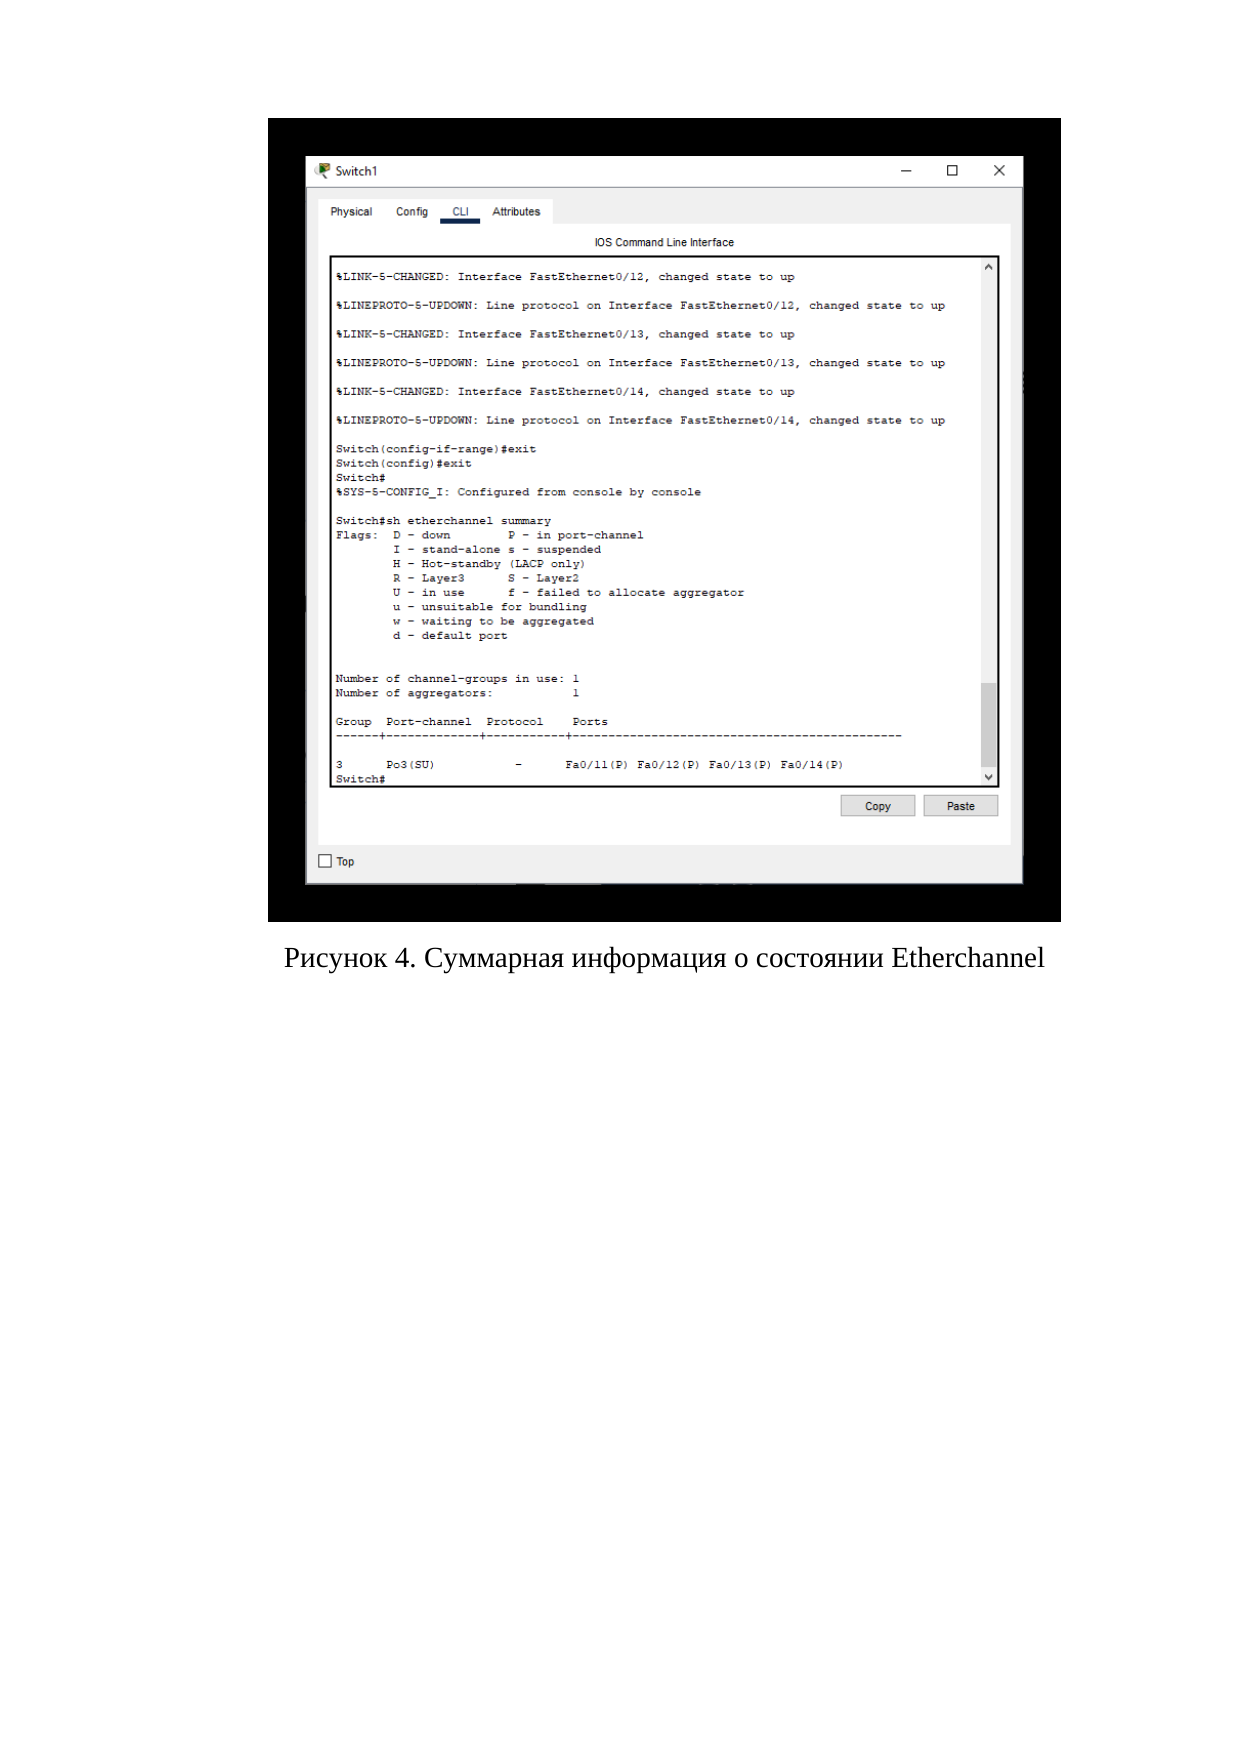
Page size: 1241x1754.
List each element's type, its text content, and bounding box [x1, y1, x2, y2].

picture [305, 156, 1024, 885]
text Рисунок 4. Суммарная информация о состоянии Etherchannel [177, 940, 1152, 974]
